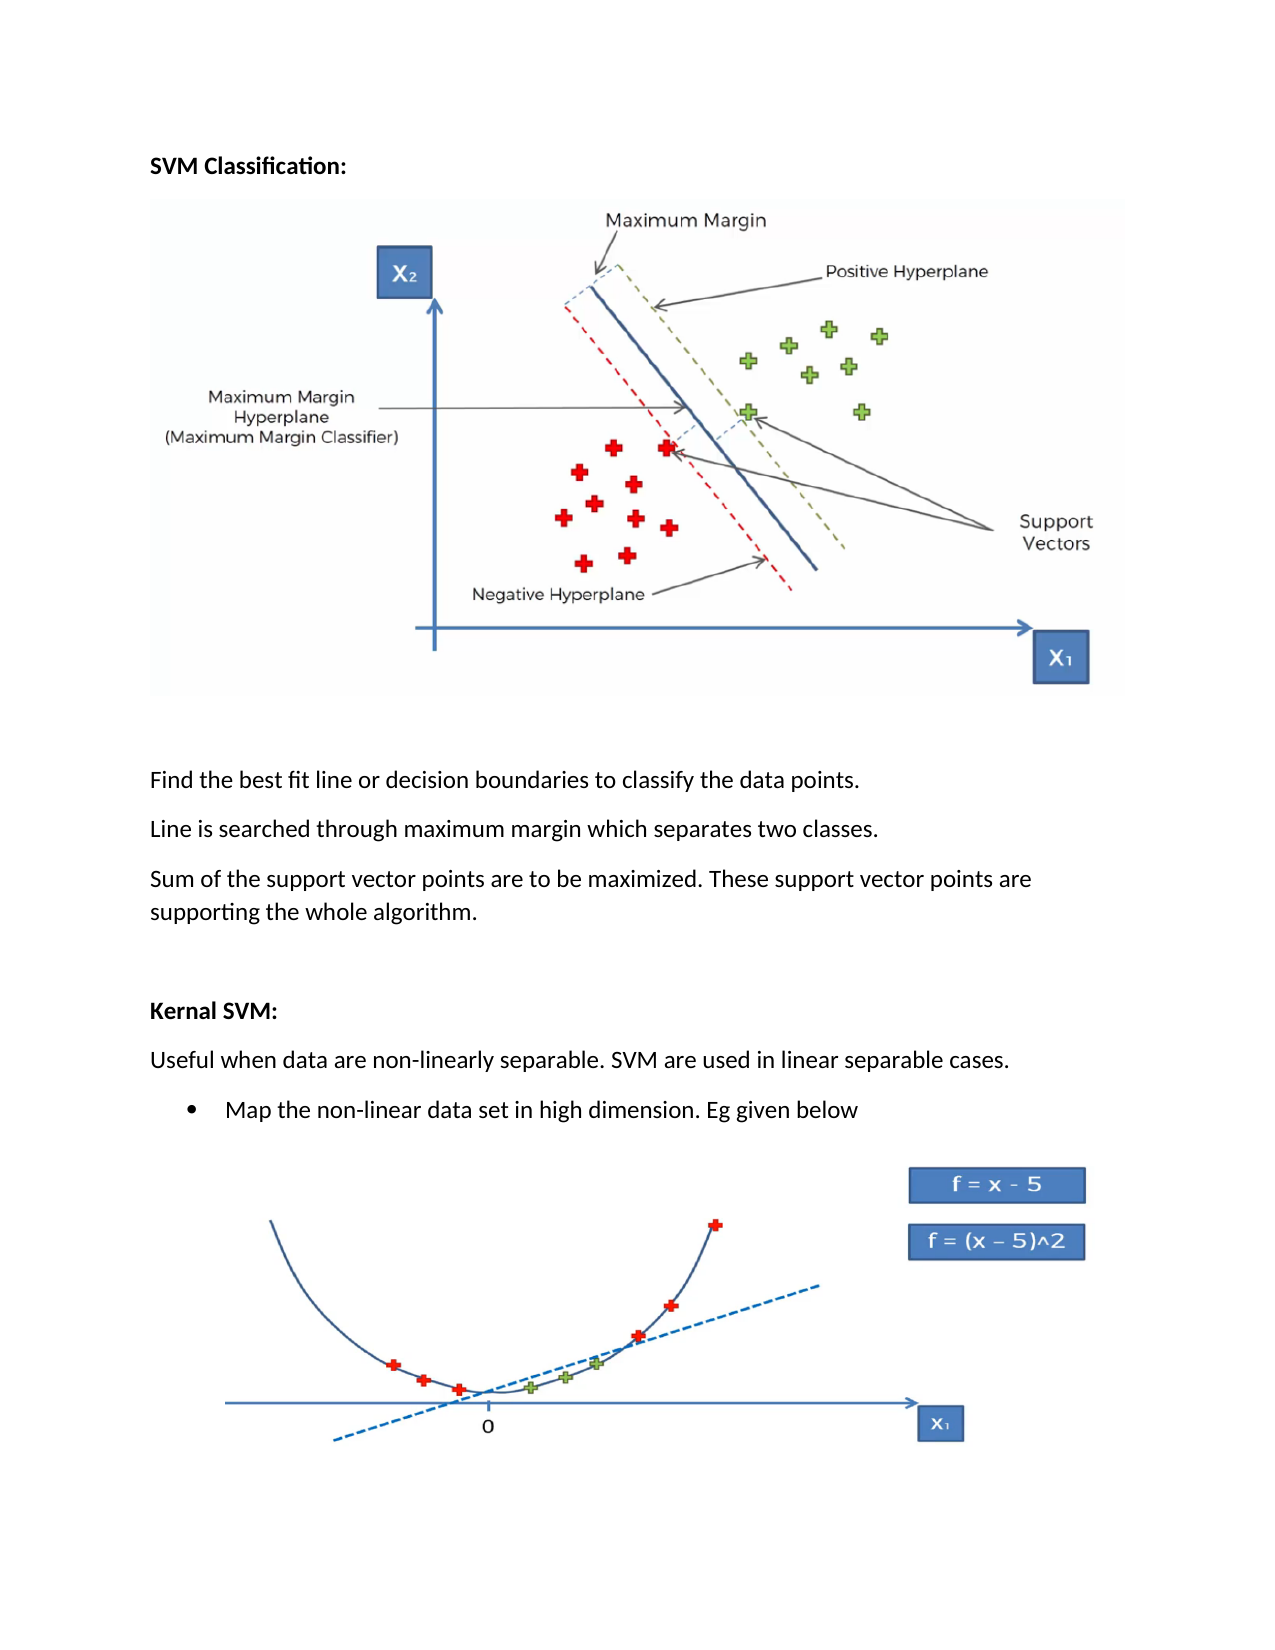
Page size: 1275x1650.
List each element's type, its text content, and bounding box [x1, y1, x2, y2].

text Line is searched through maximum margin which separates two classes. [150, 813, 1125, 844]
list Map the non-linear data set in high dimension. Eg given below [187, 1094, 1125, 1125]
text Sum of the support vector points are to be maximized. These support vector points are supporting the whole algorithm. [150, 863, 1125, 926]
text Kernal SVM: [150, 995, 1125, 1026]
picture [225, 1127, 1096, 1462]
text Useful when data are non-linearly separable. SVM are used in linear separable cases. [150, 1044, 1125, 1075]
picture [150, 199, 1125, 696]
text Find the best fit line or decision boundaries to classify the data points. [150, 764, 1125, 794]
text SVM Classification: [150, 150, 1125, 181]
